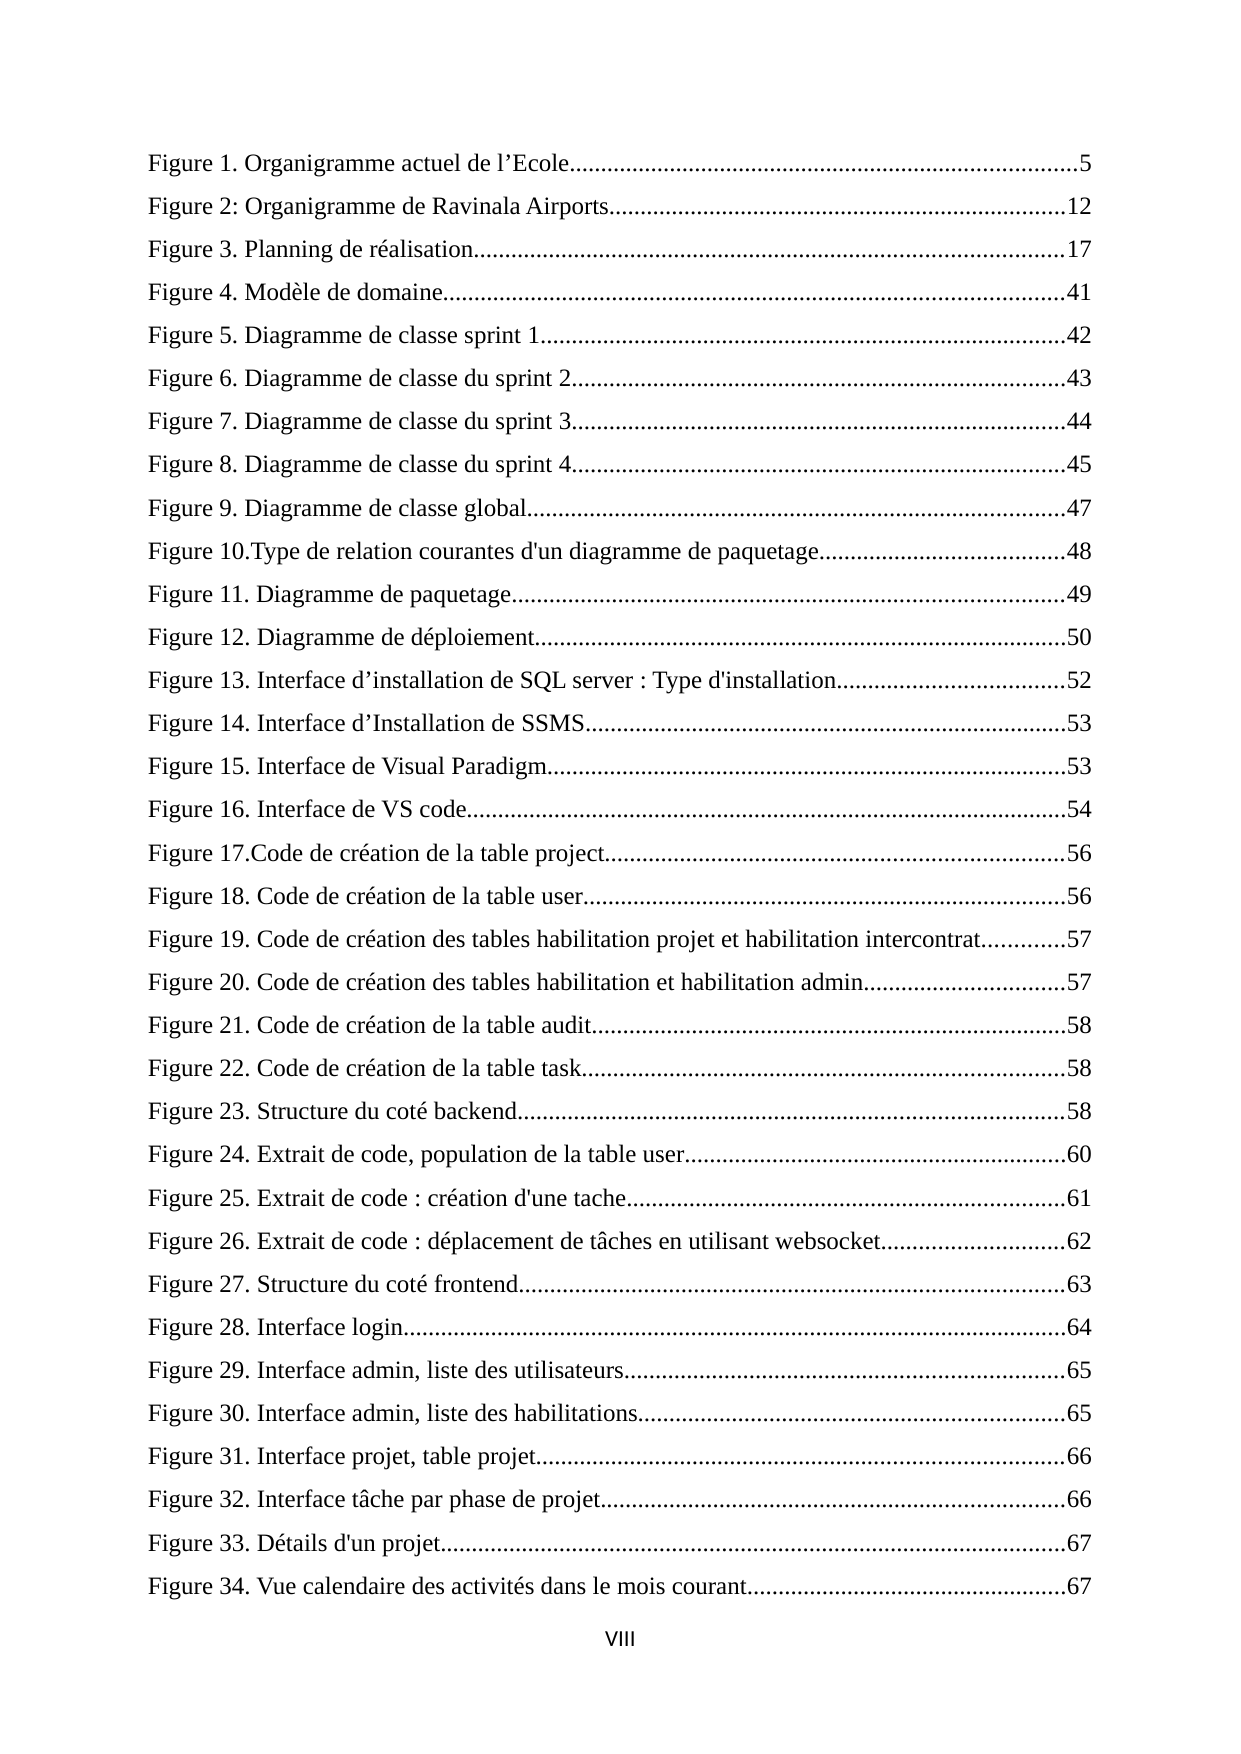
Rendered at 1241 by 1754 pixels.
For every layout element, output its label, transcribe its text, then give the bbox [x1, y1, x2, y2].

text Figure 32. Interface tâche par phase de projet. 66 [148, 1484, 1093, 1513]
text Figure 12. Diagramme de déploiement 50 [148, 622, 1093, 651]
text Figure 17.Code de création de la table project 56 [148, 838, 1093, 866]
text Figure 14. Interface d’Installation de SSMS 53 [148, 708, 1093, 737]
text Figure 16. Interface de VS code 54 [148, 794, 1093, 823]
text Figure 20. Code de création des tables habilitation et habilitation admin 57 [148, 967, 1093, 996]
text Figure 6. Diagramme de classe du sprint 2 43 [148, 363, 1093, 392]
text Figure 10.Type de relation courantes d'un diagramme de paquetage 48 [148, 536, 1093, 564]
text Figure 28. Interface login 64 [148, 1312, 1093, 1341]
text Figure 29. Interface admin, liste des utilisateurs. 65 [148, 1355, 1093, 1384]
text Figure 19. Code de création des tables habilitation projet et habilitation intercontrat 57 [148, 924, 1093, 953]
text Figure 8. Diagramme de classe du sprint 4 45 [148, 449, 1093, 478]
text Figure 7. Diagramme de classe du sprint 3 44 [148, 406, 1093, 435]
text Figure 21. Code de création de la table audit 58 [148, 1010, 1093, 1039]
text Figure 1. Organigramme actuel de l’Ecole 5 [148, 148, 1093, 176]
text Figure 13. Interface d’installation de SQL server : Type d'installation 52 [148, 665, 1093, 694]
text Figure 26. Extrait de code : déplacement de tâches en utilisant websocket 62 [148, 1226, 1093, 1254]
text Figure 2: Organigramme de Ravinala Airports 12 [148, 191, 1093, 219]
text Figure 24. Extrait de code, population de la table user 60 [148, 1139, 1093, 1168]
text Figure 3. Planning de réalisation 17 [148, 234, 1093, 263]
text Figure 27. Structure du coté frontend 63 [148, 1269, 1093, 1298]
text Figure 33. Détails d'un projet. 67 [148, 1528, 1093, 1556]
text Figure 30. Interface admin, liste des habilitations. 65 [148, 1398, 1093, 1427]
text Figure 18. Code de création de la table user 56 [148, 881, 1093, 909]
text Figure 22. Code de création de la table task 58 [148, 1053, 1093, 1082]
text Figure 4. Modèle de domaine 41 [148, 277, 1093, 306]
text Figure 15. Interface de Visual Paradigm 53 [148, 751, 1093, 780]
text Figure 34. Vue calendaire des activités dans le mois courant. 67 [148, 1571, 1093, 1599]
text Figure 23. Structure du coté backend 58 [148, 1096, 1093, 1125]
text Figure 11. Diagramme de paquetage 49 [148, 579, 1093, 608]
text Figure 5. Diagramme de classe sprint 1 42 [148, 320, 1093, 349]
text Figure 31. Interface projet, table projet. 66 [148, 1441, 1093, 1470]
text Figure 9. Diagramme de classe global 47 [148, 493, 1093, 521]
text Figure 25. Extrait de code : création d'une tache. 61 [148, 1183, 1093, 1211]
